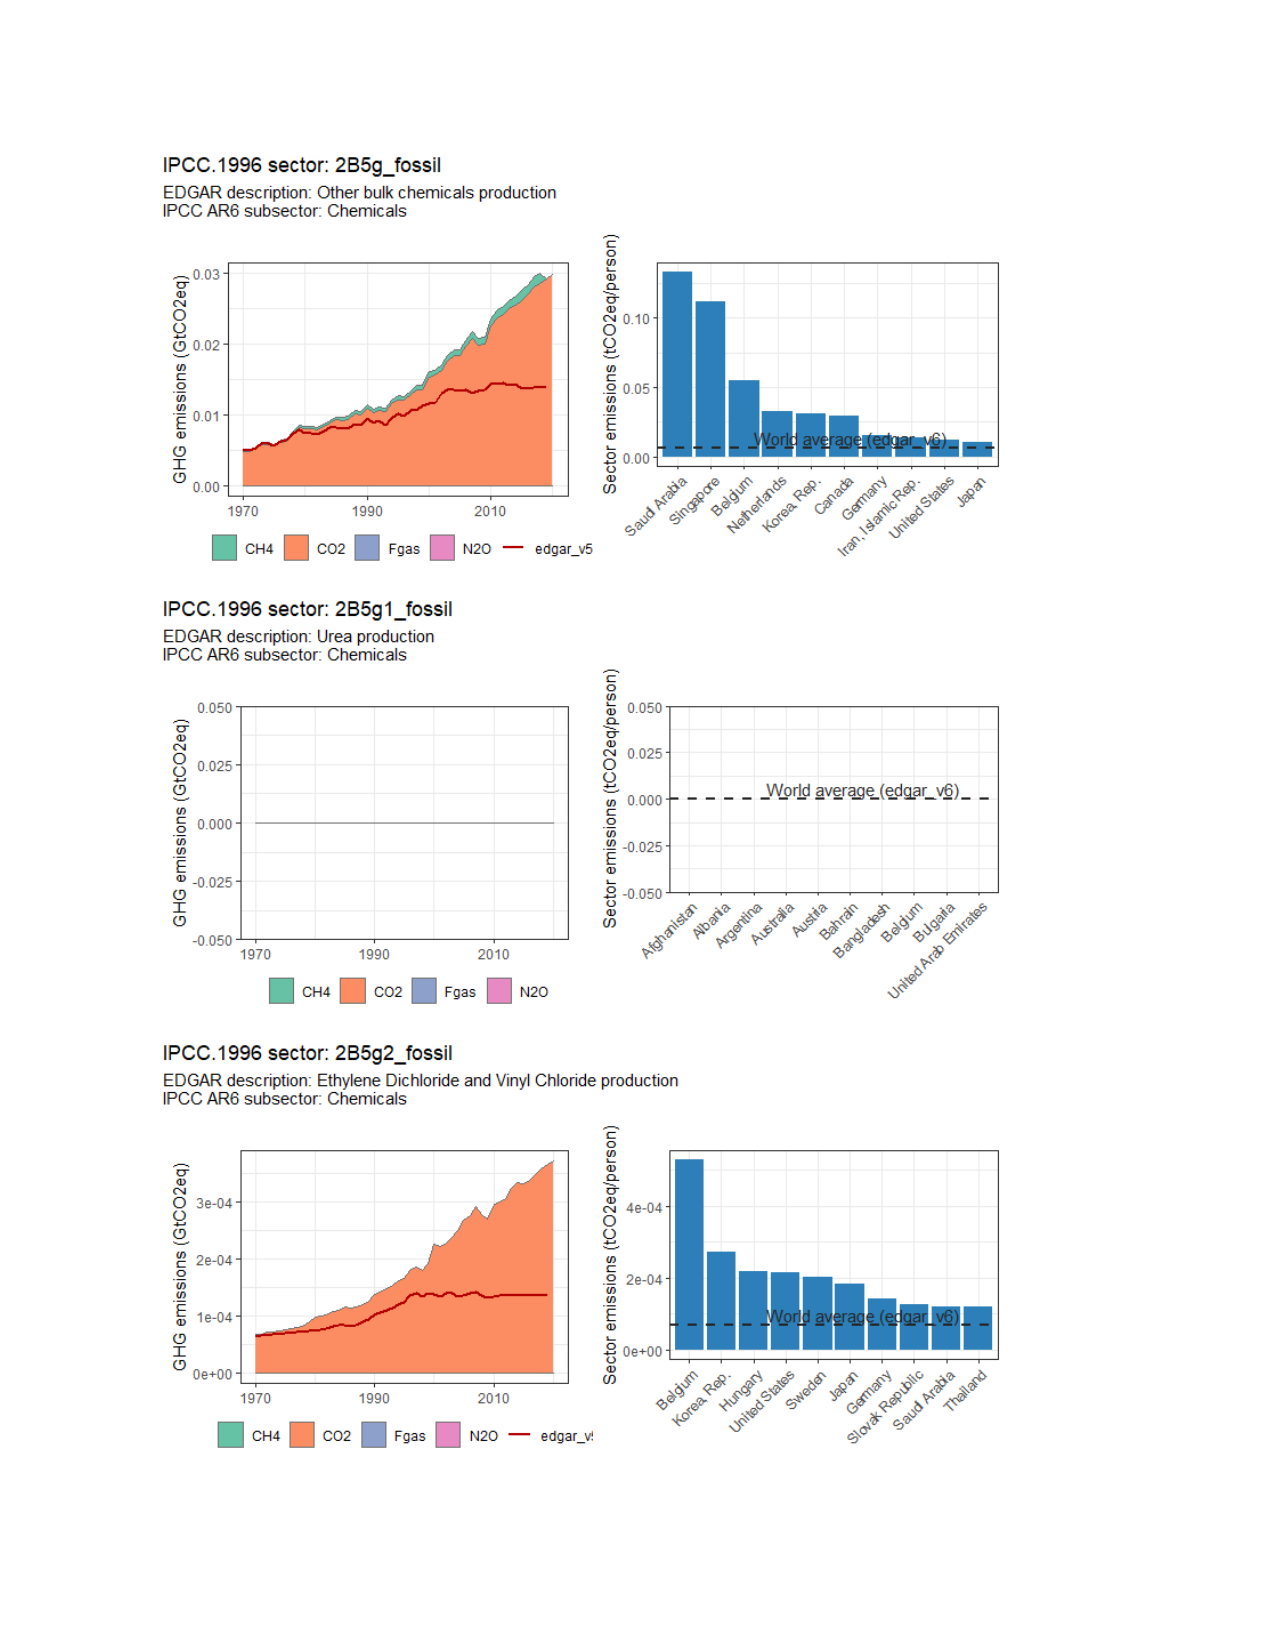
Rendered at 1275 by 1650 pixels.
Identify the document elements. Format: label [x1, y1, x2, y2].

picture [147, 147, 1023, 586]
picture [147, 591, 1023, 1029]
picture [147, 1035, 1023, 1473]
